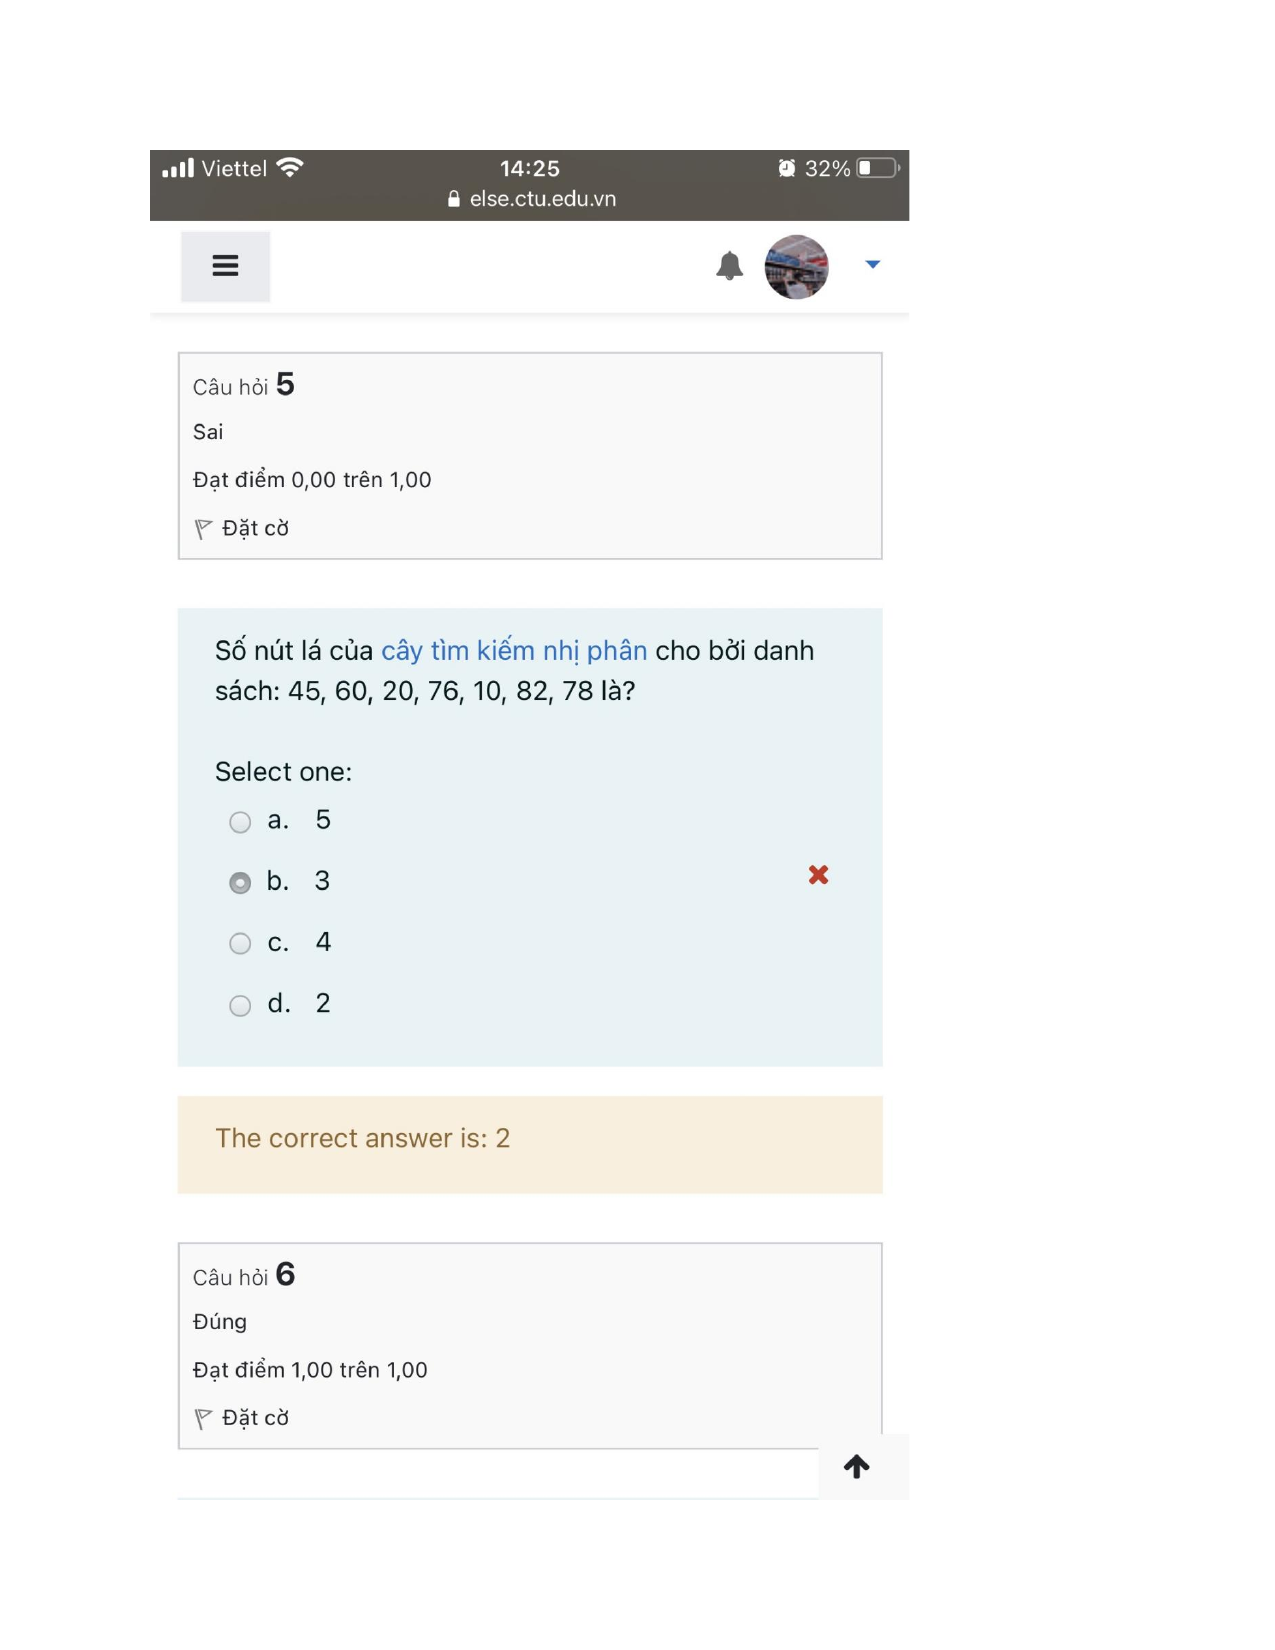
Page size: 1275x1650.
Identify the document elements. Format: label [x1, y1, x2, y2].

picture [150, 150, 910, 1500]
